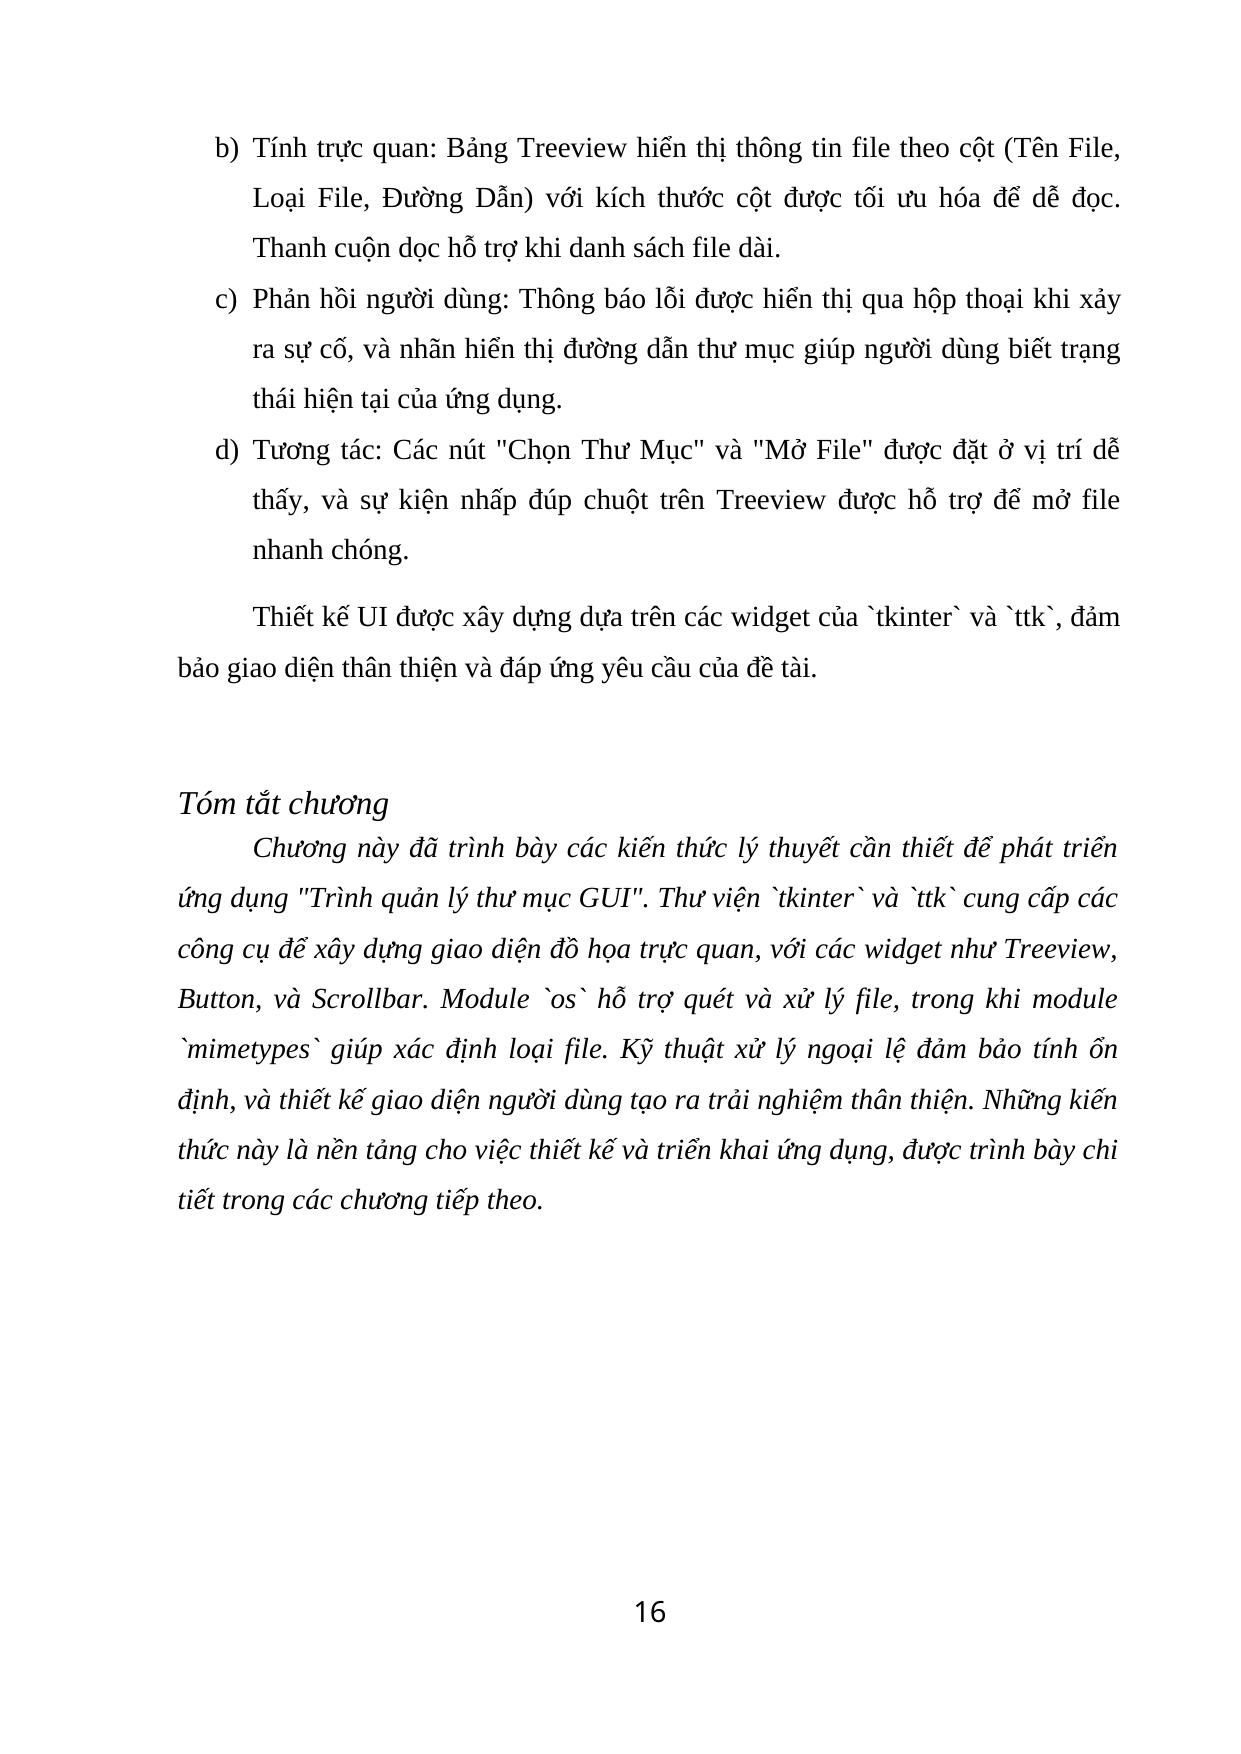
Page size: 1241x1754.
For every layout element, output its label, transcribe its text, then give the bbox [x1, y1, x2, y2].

list Tương tác: Các nút "Chọn Thư Mục" và "Mở File" được đặt ở vị trí dễ thấy, và sự kiện nhấp đúp chuột trên Treeview được hỗ trợ để mở file nhanh chóng. [215, 432, 1122, 566]
list Phản hồi người dùng: Thông báo lỗi được hiển thị qua hộp thoại khi xảy ra sự cố, và nhãn hiển thị đường dẫn thư mục giúp người dùng biết trạng thái hiện tại của ứng dụng. [215, 281, 1122, 415]
list Tính trực quan: Bảng Treeview hiển thị thông tin file theo cột (Tên File, Loại File, Đường Dẫn) với kích thước cột được tối ưu hóa để dễ đọc. Thanh cuộn dọc hỗ trợ khi danh sách file dài. [215, 130, 1122, 264]
subtitle Tóm tắt chương [177, 784, 1122, 822]
text Chương này đã trình bày các kiến thức lý thuyết cần thiết để phát triển ứng dụng "Trình quản lý thư mục GUI". Thư viện `tkinter` và `ttk` cung cấp các công cụ để xây dựng giao diện đồ họa trực quan, với các widget như Treeview, Button, và Scrollbar. Module `os` hỗ trợ quét và xử lý file, trong khi module `mimetypes` giúp xác định loại file. Kỹ thuật xử lý ngoại lệ đảm bảo tính ổn định, và thiết kế giao diện người dùng tạo ra trải nghiệm thân thiện. Những kiến thức này là nền tảng cho việc thiết kế và triển khai ứng dụng, được trình bày chi tiết trong các chương tiếp theo. [177, 830, 1122, 1216]
text Thiết kế UI được xây dựng dựa trên các widget của `tkinter` và `ttk`, đảm bảo giao diện thân thiện và đáp ứng yêu cầu của đề tài. [177, 599, 1122, 683]
